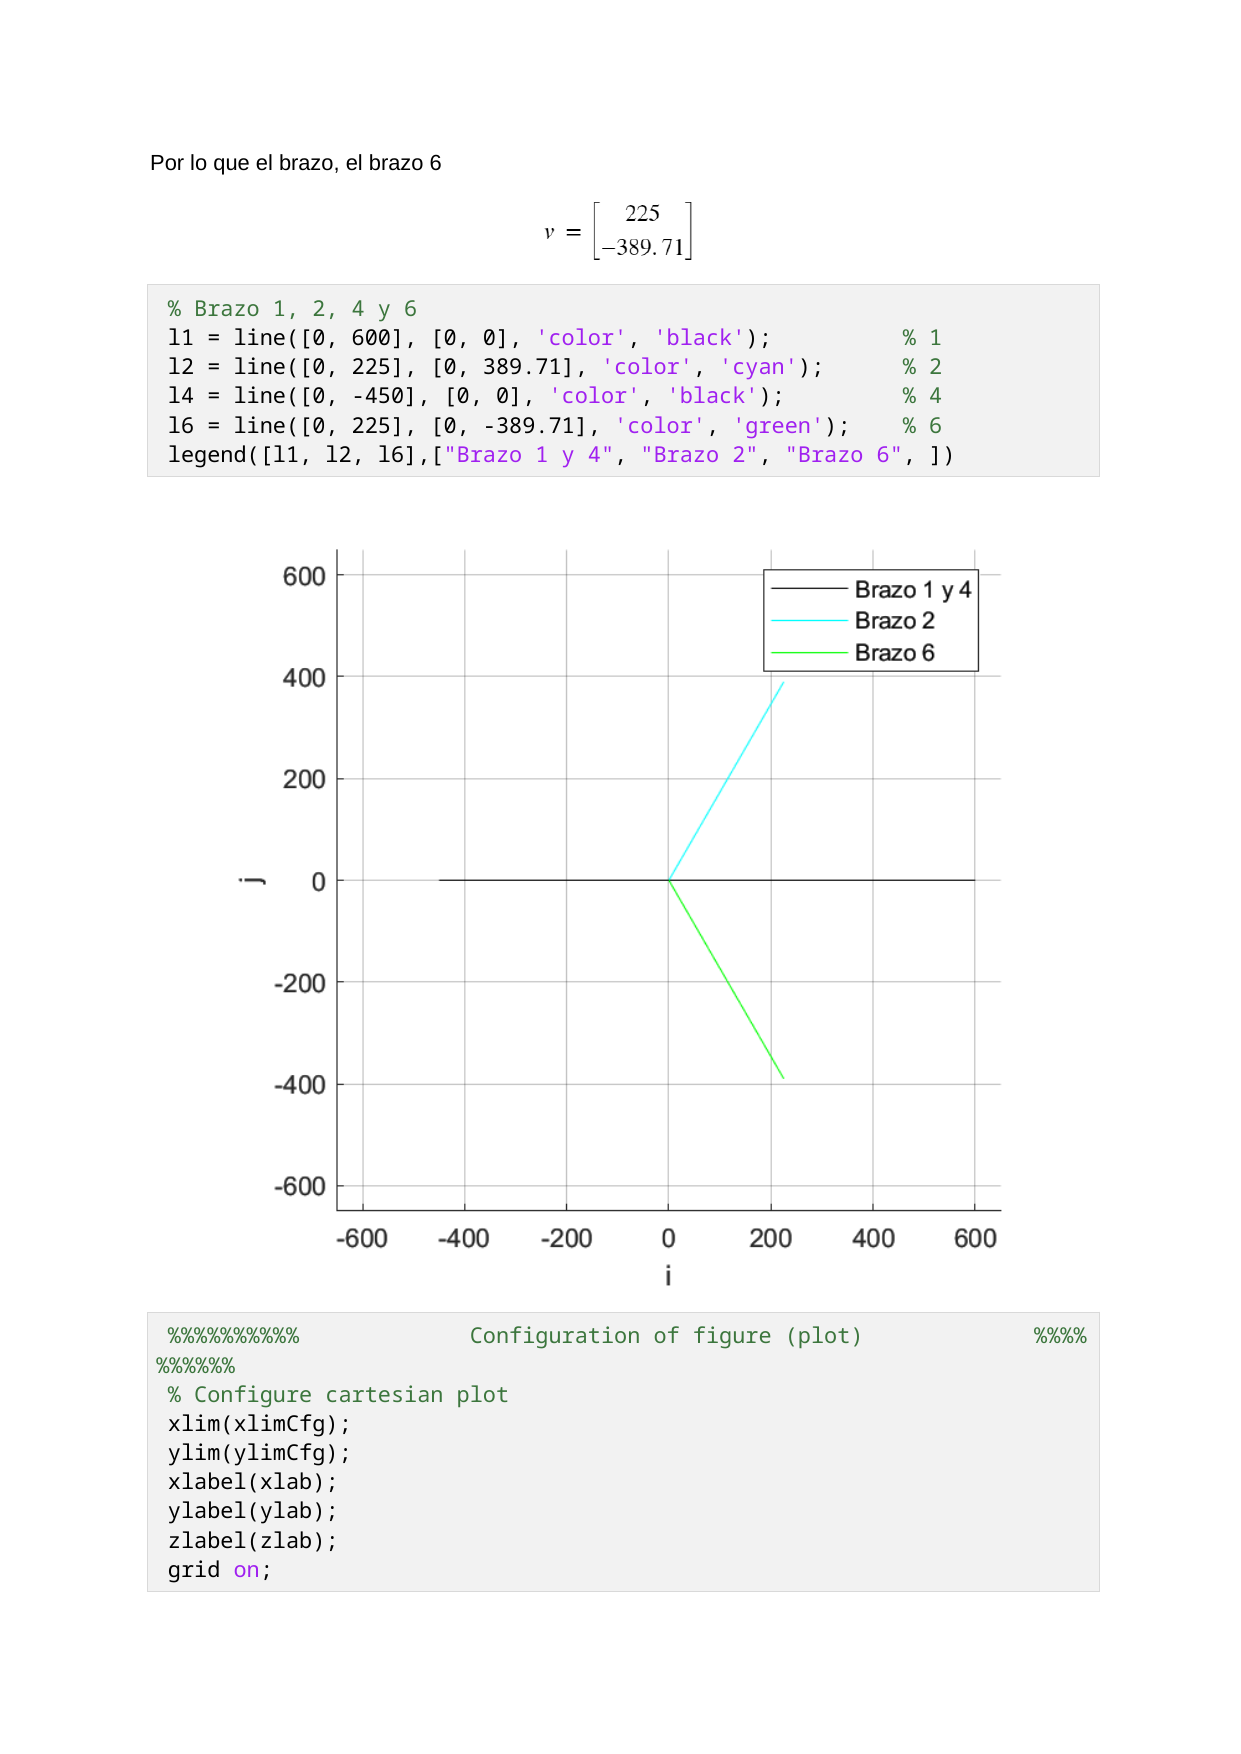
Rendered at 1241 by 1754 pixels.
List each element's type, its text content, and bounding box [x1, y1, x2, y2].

text xlim(xlimCfg); [148, 1399, 1099, 1428]
text grid on; [148, 1545, 1099, 1591]
text ylabel(ylab); [148, 1487, 1099, 1516]
text % Brazo 1, 2, 4 y 6 [148, 285, 1099, 313]
picture [541, 199, 699, 261]
text Por lo que el brazo, el brazo 6 [150, 150, 1090, 175]
text l1 = line([0, 600], [0, 0], 'color', 'black'); % 1 [148, 313, 1099, 342]
text zlabel(zlab); [148, 1516, 1099, 1545]
text %%%%%%%%%% Configuration of figure (plot) %%%%%%%%%% [148, 1313, 1099, 1370]
text l6 = line([0, 225], [0, -389.71], 'color', 'green'); % 6 [148, 401, 1099, 430]
text legend([l1, l2, l6],["Brazo 1 y 4", "Brazo 2", "Brazo 6", ]) [148, 430, 1099, 476]
text ylim(ylimCfg); [148, 1428, 1099, 1457]
text % Configure cartesian plot [148, 1370, 1099, 1399]
picture [237, 547, 1004, 1288]
text xlabel(xlab); [148, 1457, 1099, 1487]
text l2 = line([0, 225], [0, 389.71], 'color', 'cyan'); % 2 [148, 342, 1099, 372]
text l4 = line([0, -450], [0, 0], 'color', 'black'); % 4 [148, 372, 1099, 401]
